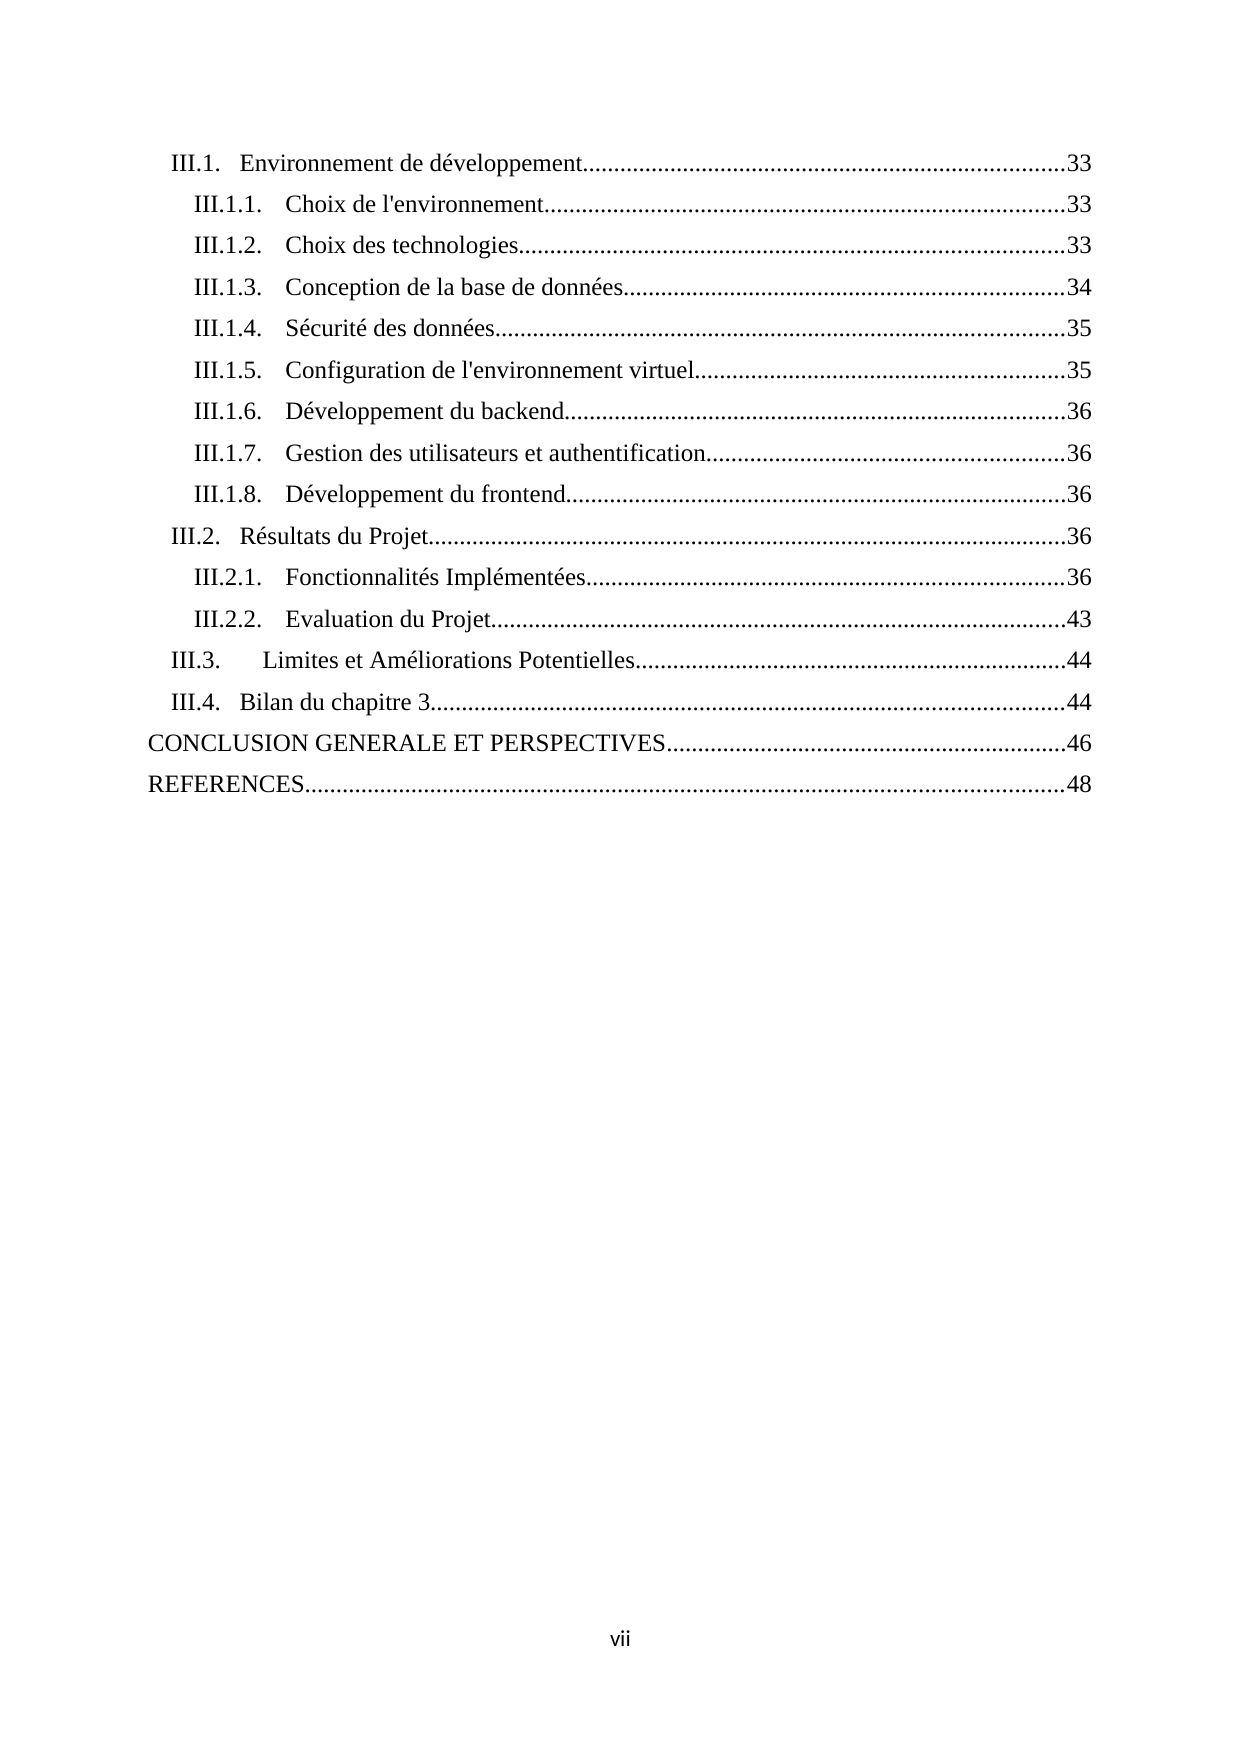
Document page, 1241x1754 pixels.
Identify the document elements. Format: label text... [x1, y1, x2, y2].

text III.1.3. Conception de la base de données 34 [193, 272, 1093, 301]
text III.1.5. Configuration de l'environnement virtuel 35 [193, 355, 1093, 384]
text III.1.8. Développement du frontend 36 [193, 479, 1093, 508]
text III.4. Bilan du chapitre 3 44 [171, 687, 1093, 715]
text III.1. Environnement de développement 33 [171, 148, 1093, 176]
text III.1.4. Sécurité des données 35 [193, 313, 1093, 342]
text III.1.2. Choix des technologies 33 [193, 231, 1093, 259]
text REFERENCES 48 [148, 769, 1093, 798]
text CONCLUSION GENERALE ET PERSPECTIVES 46 [148, 728, 1093, 757]
text III.1.7. Gestion des utilisateurs et authentification 36 [193, 438, 1093, 467]
text III.2.2. Evaluation du Projet 43 [193, 604, 1093, 632]
text III.1.6. Développement du backend 36 [193, 396, 1093, 425]
text III.3. Limites et Améliorations Potentielles 44 [171, 645, 1093, 674]
text III.1.1. Choix de l'environnement 33 [193, 189, 1093, 218]
text III.2. Résultats du Projet 36 [171, 521, 1093, 549]
text III.2.1. Fonctionnalités Implémentées 36 [193, 562, 1093, 591]
